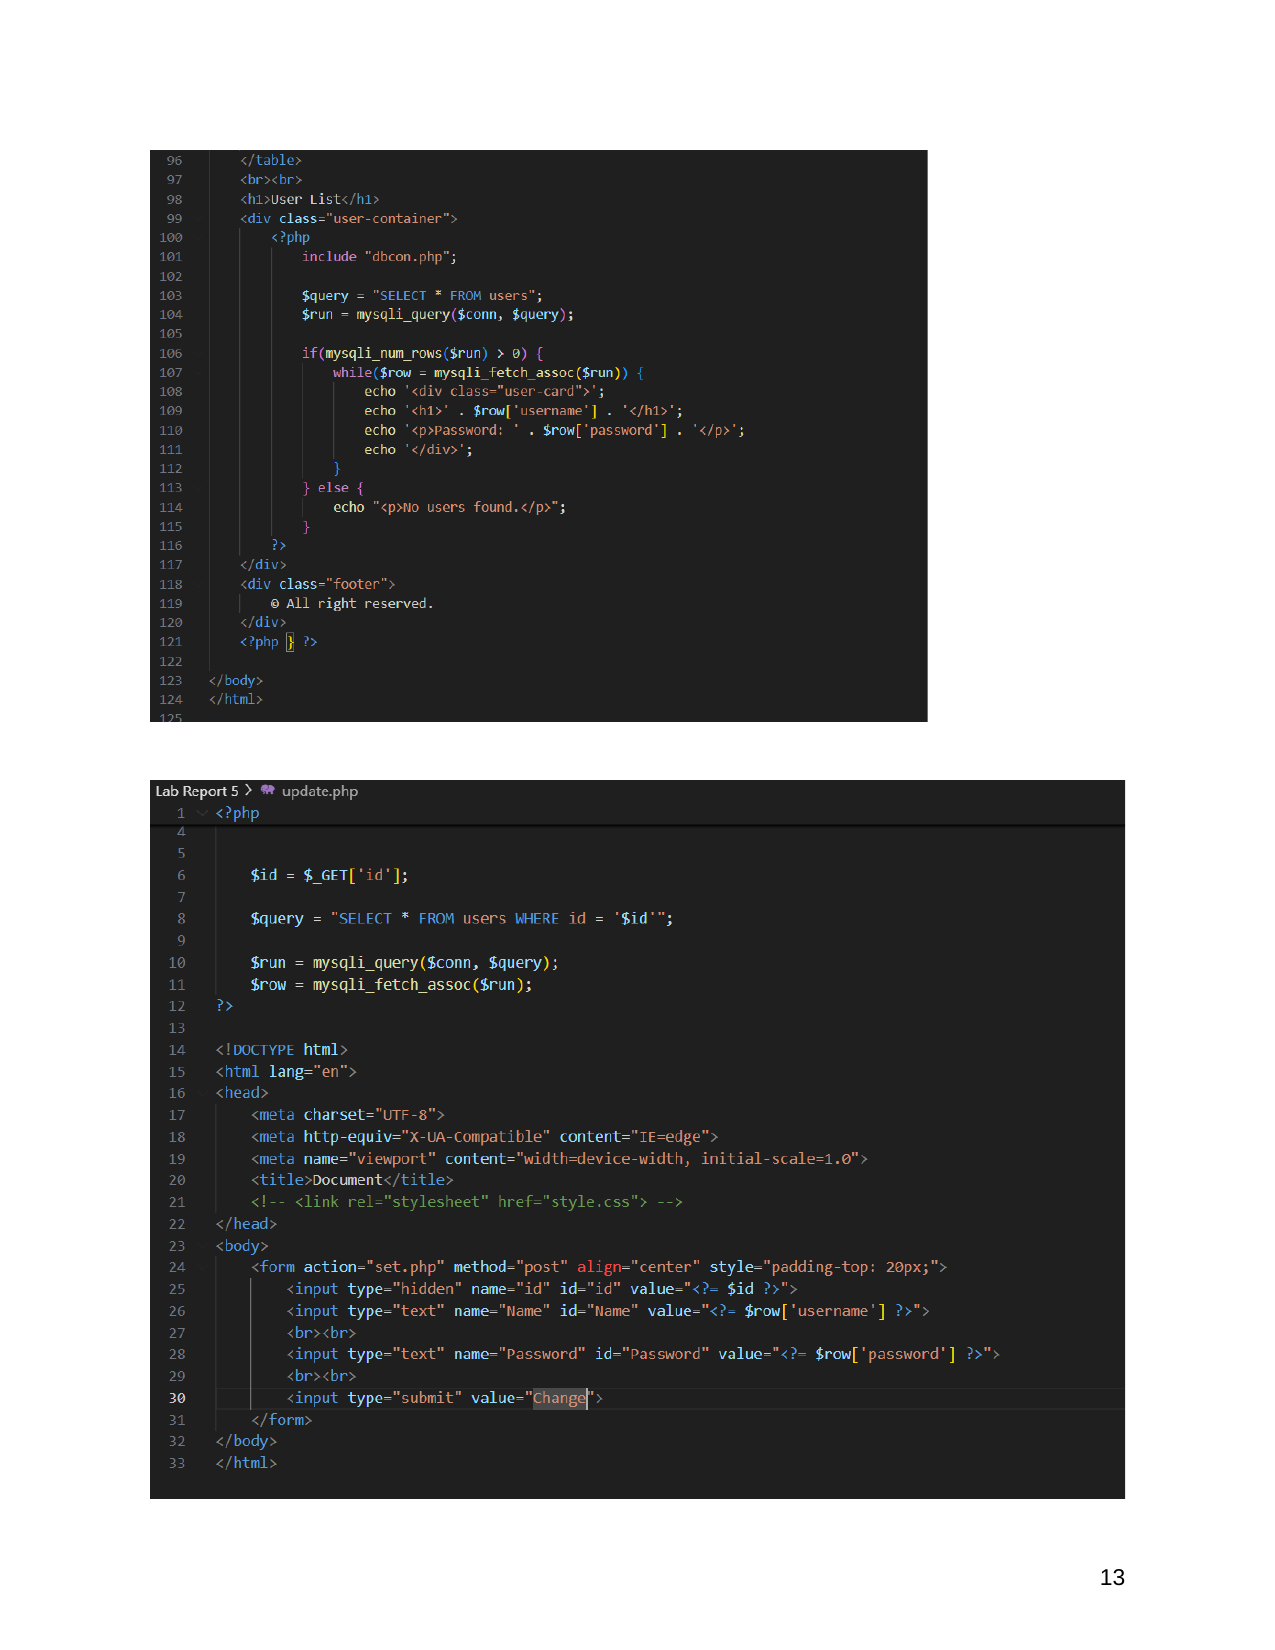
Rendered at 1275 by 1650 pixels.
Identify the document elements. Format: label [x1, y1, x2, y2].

picture [150, 150, 928, 722]
picture [150, 780, 1125, 1499]
